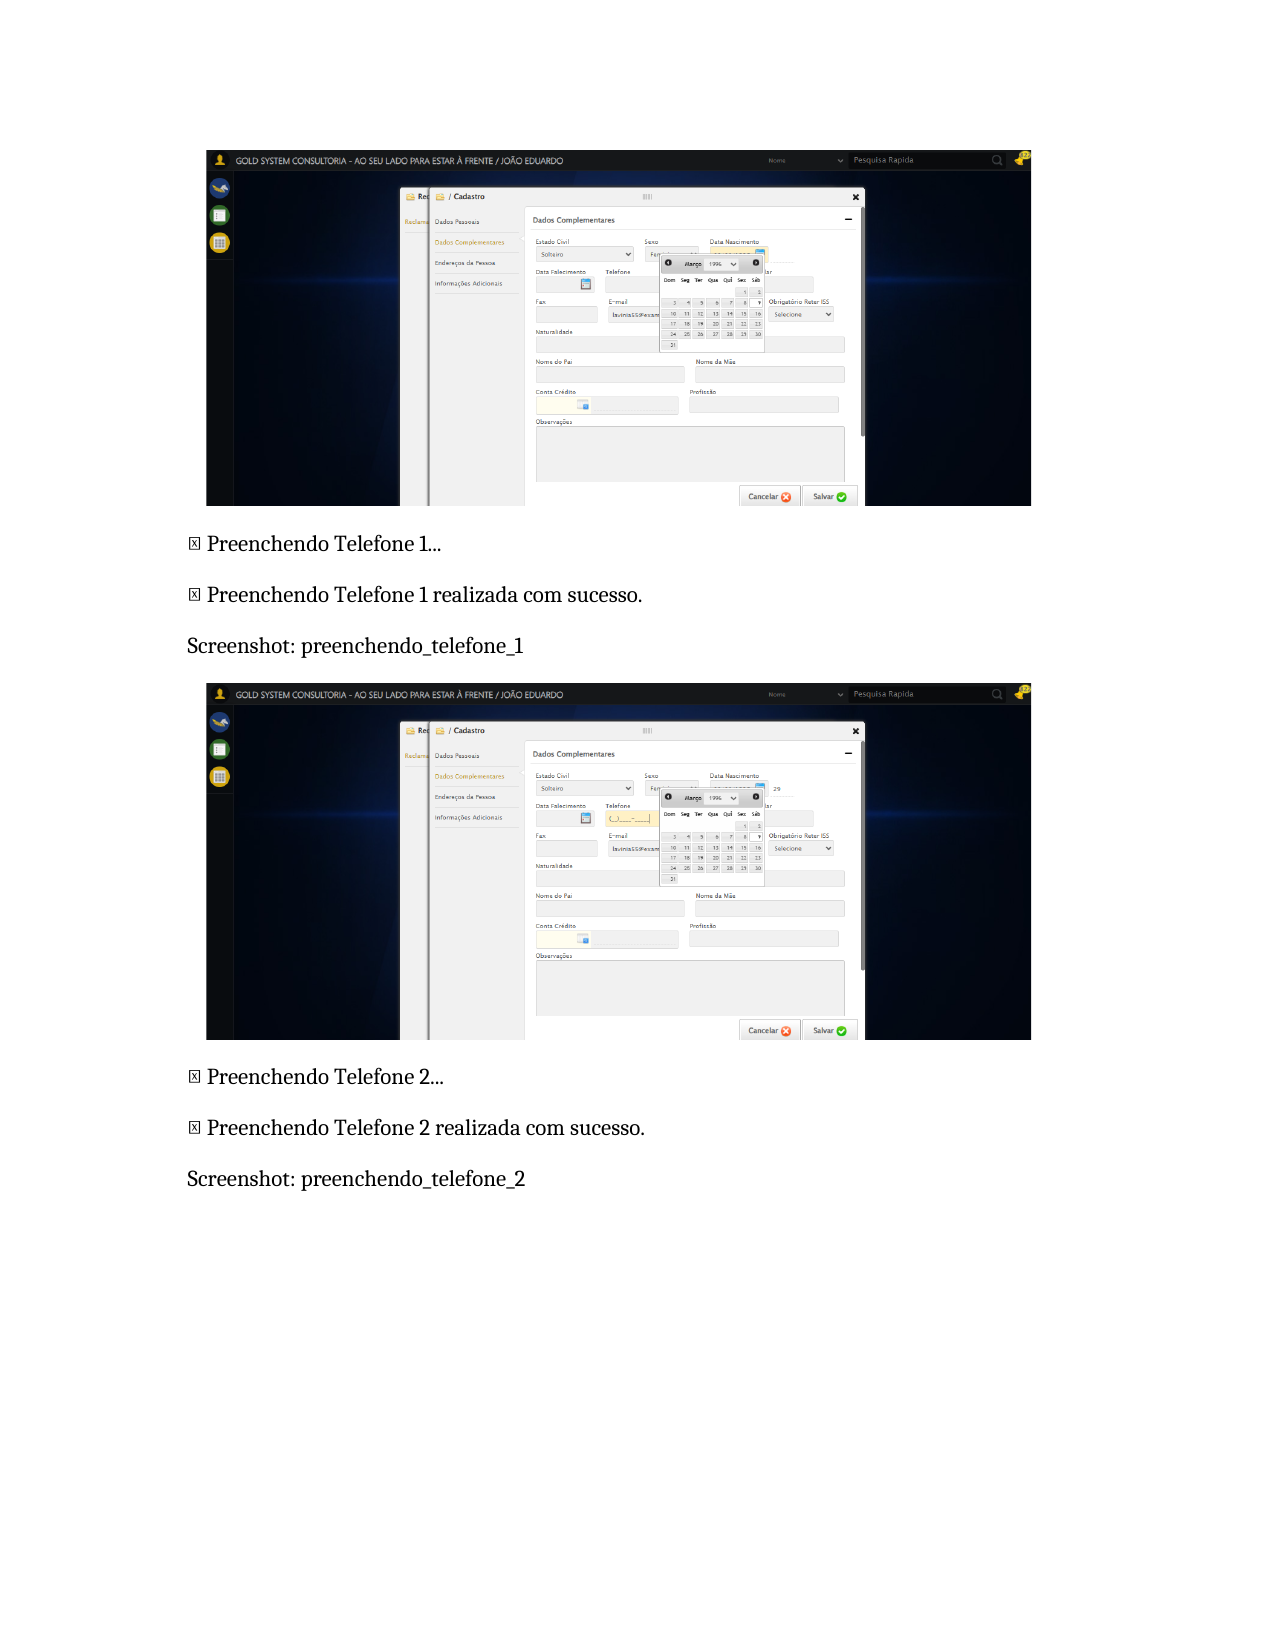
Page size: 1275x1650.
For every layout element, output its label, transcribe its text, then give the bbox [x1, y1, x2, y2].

text Screenshot: preenchendo_telefone_2 [187, 1166, 1087, 1192]
text 🔄 Preenchendo Telefone 2... [187, 1064, 1087, 1090]
picture [206, 683, 1032, 1040]
text Screenshot: preenchendo_telefone_1 [187, 632, 1087, 659]
text 🔄 Preenchendo Telefone 1... [187, 530, 1087, 557]
picture [206, 150, 1032, 506]
text ✅ Preenchendo Telefone 2 realizada com sucesso. [187, 1115, 1087, 1141]
text ✅ Preenchendo Telefone 1 realizada com sucesso. [187, 581, 1087, 608]
